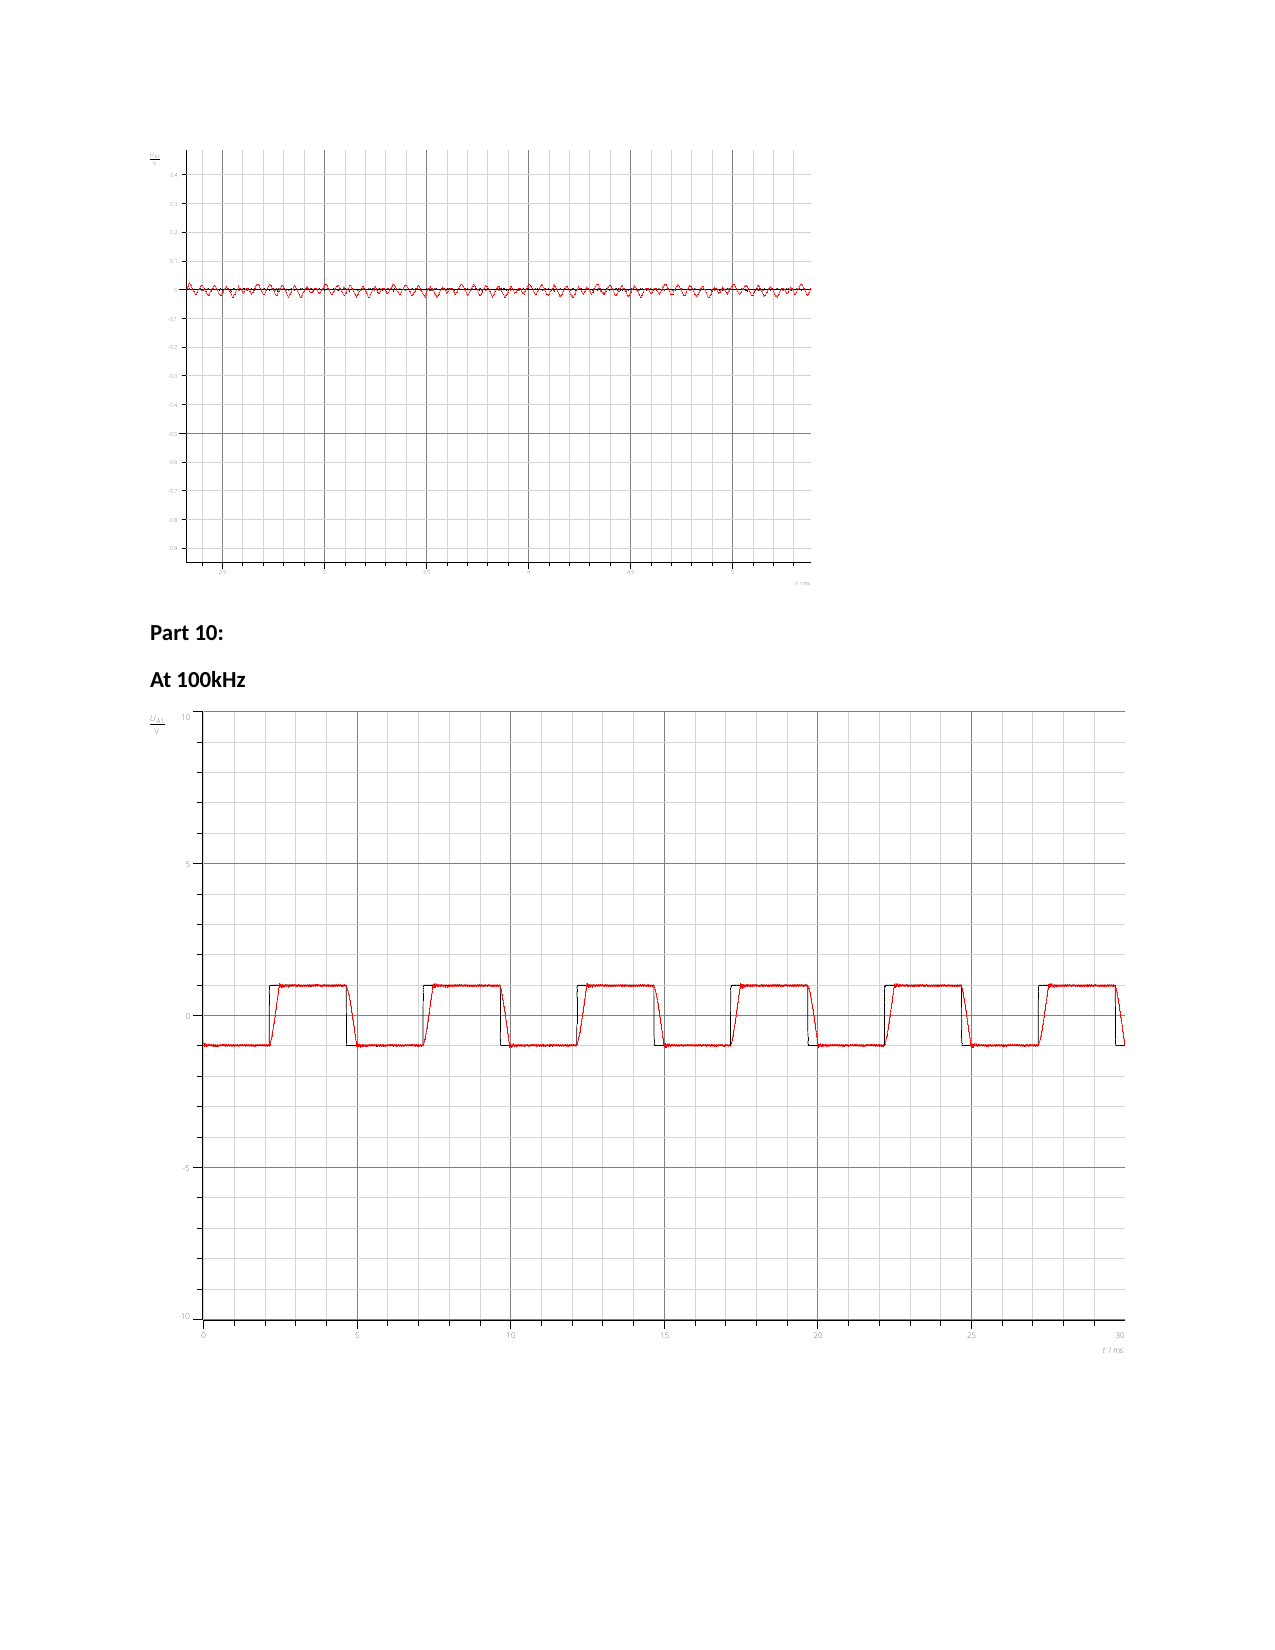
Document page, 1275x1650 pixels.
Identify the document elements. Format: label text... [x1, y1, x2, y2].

text Part 10: [150, 618, 1125, 646]
text At 100kHz [150, 665, 1125, 693]
